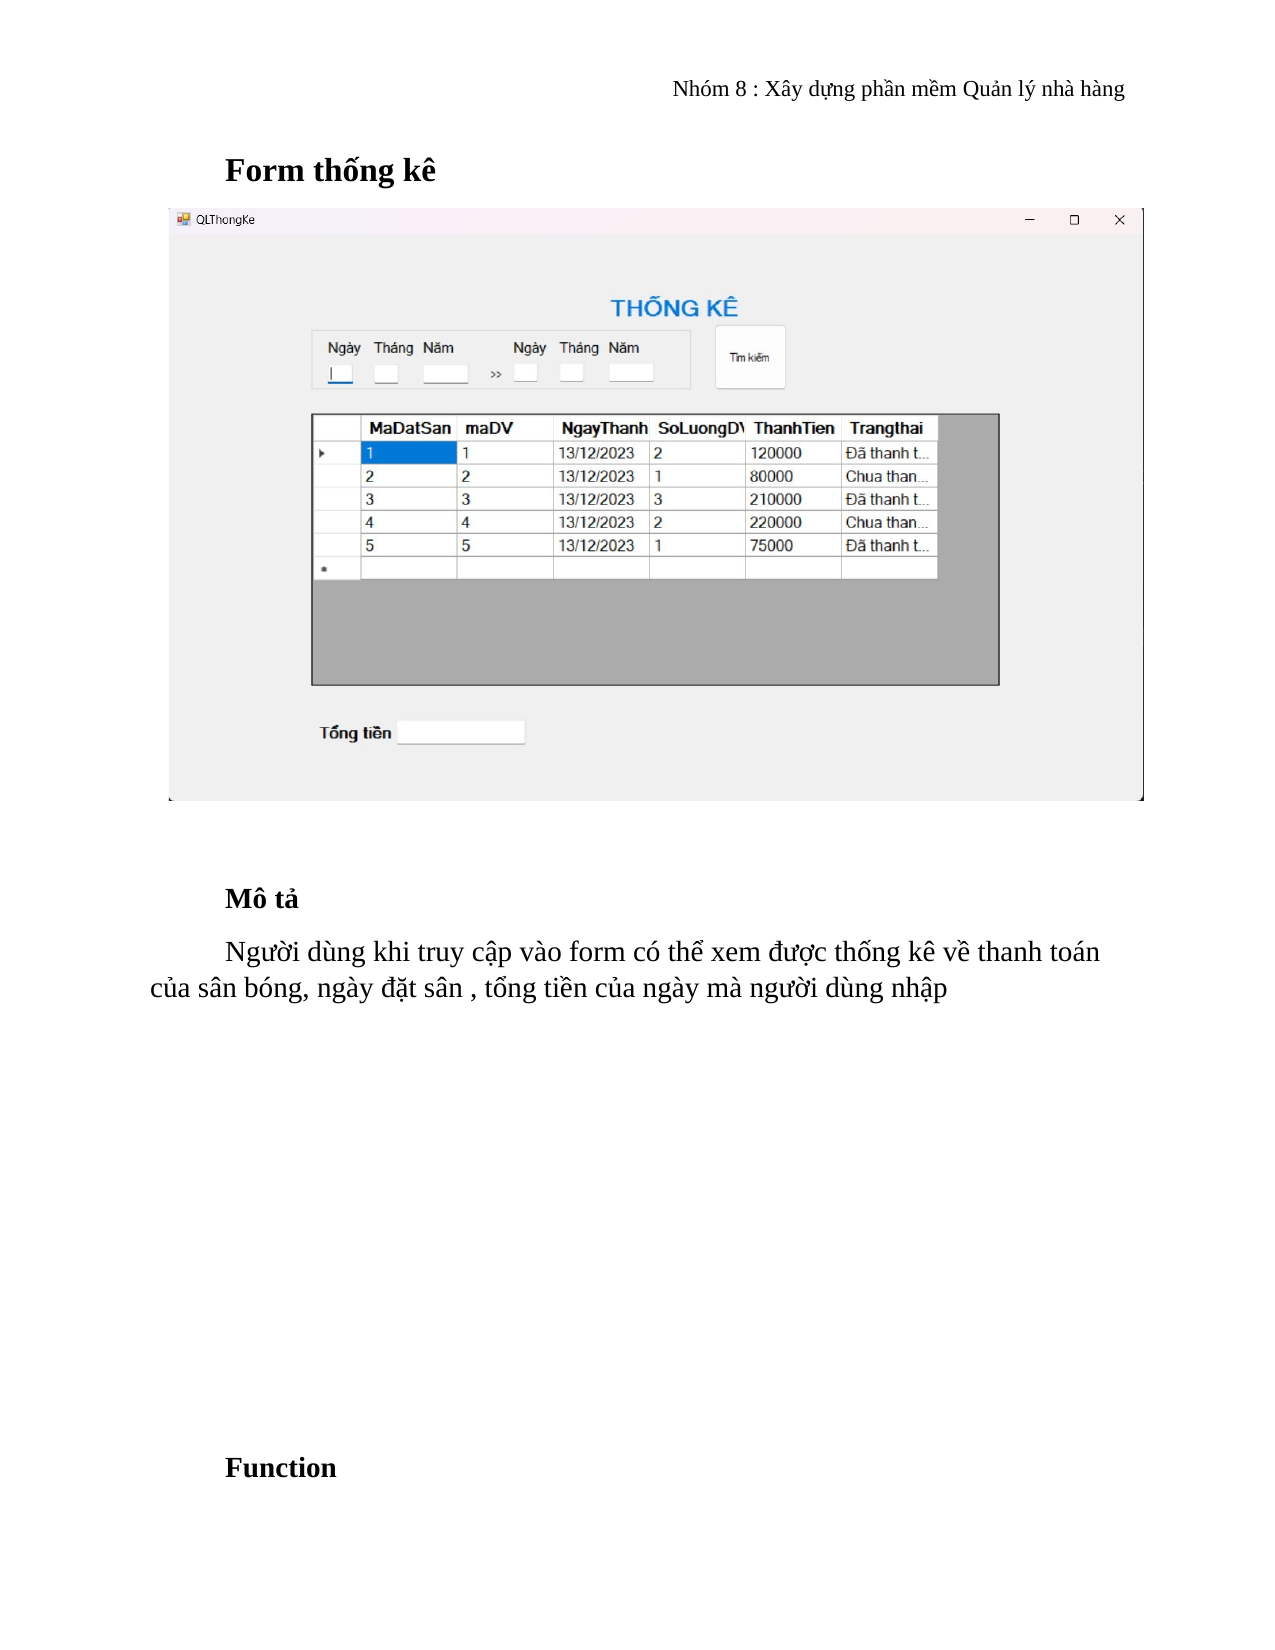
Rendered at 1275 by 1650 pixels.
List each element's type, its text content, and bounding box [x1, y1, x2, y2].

text Người dùng khi truy cập vào form có thể xem được thống kê về thanh toán của sân bóng, ngày đặt sân , tổng tiền của ngày mà người dùng nhập [150, 934, 1125, 1003]
picture [168, 208, 1144, 801]
text Function [150, 1450, 1125, 1484]
text Form thống kê [169, 150, 1125, 188]
text Mô tả [150, 881, 1125, 914]
